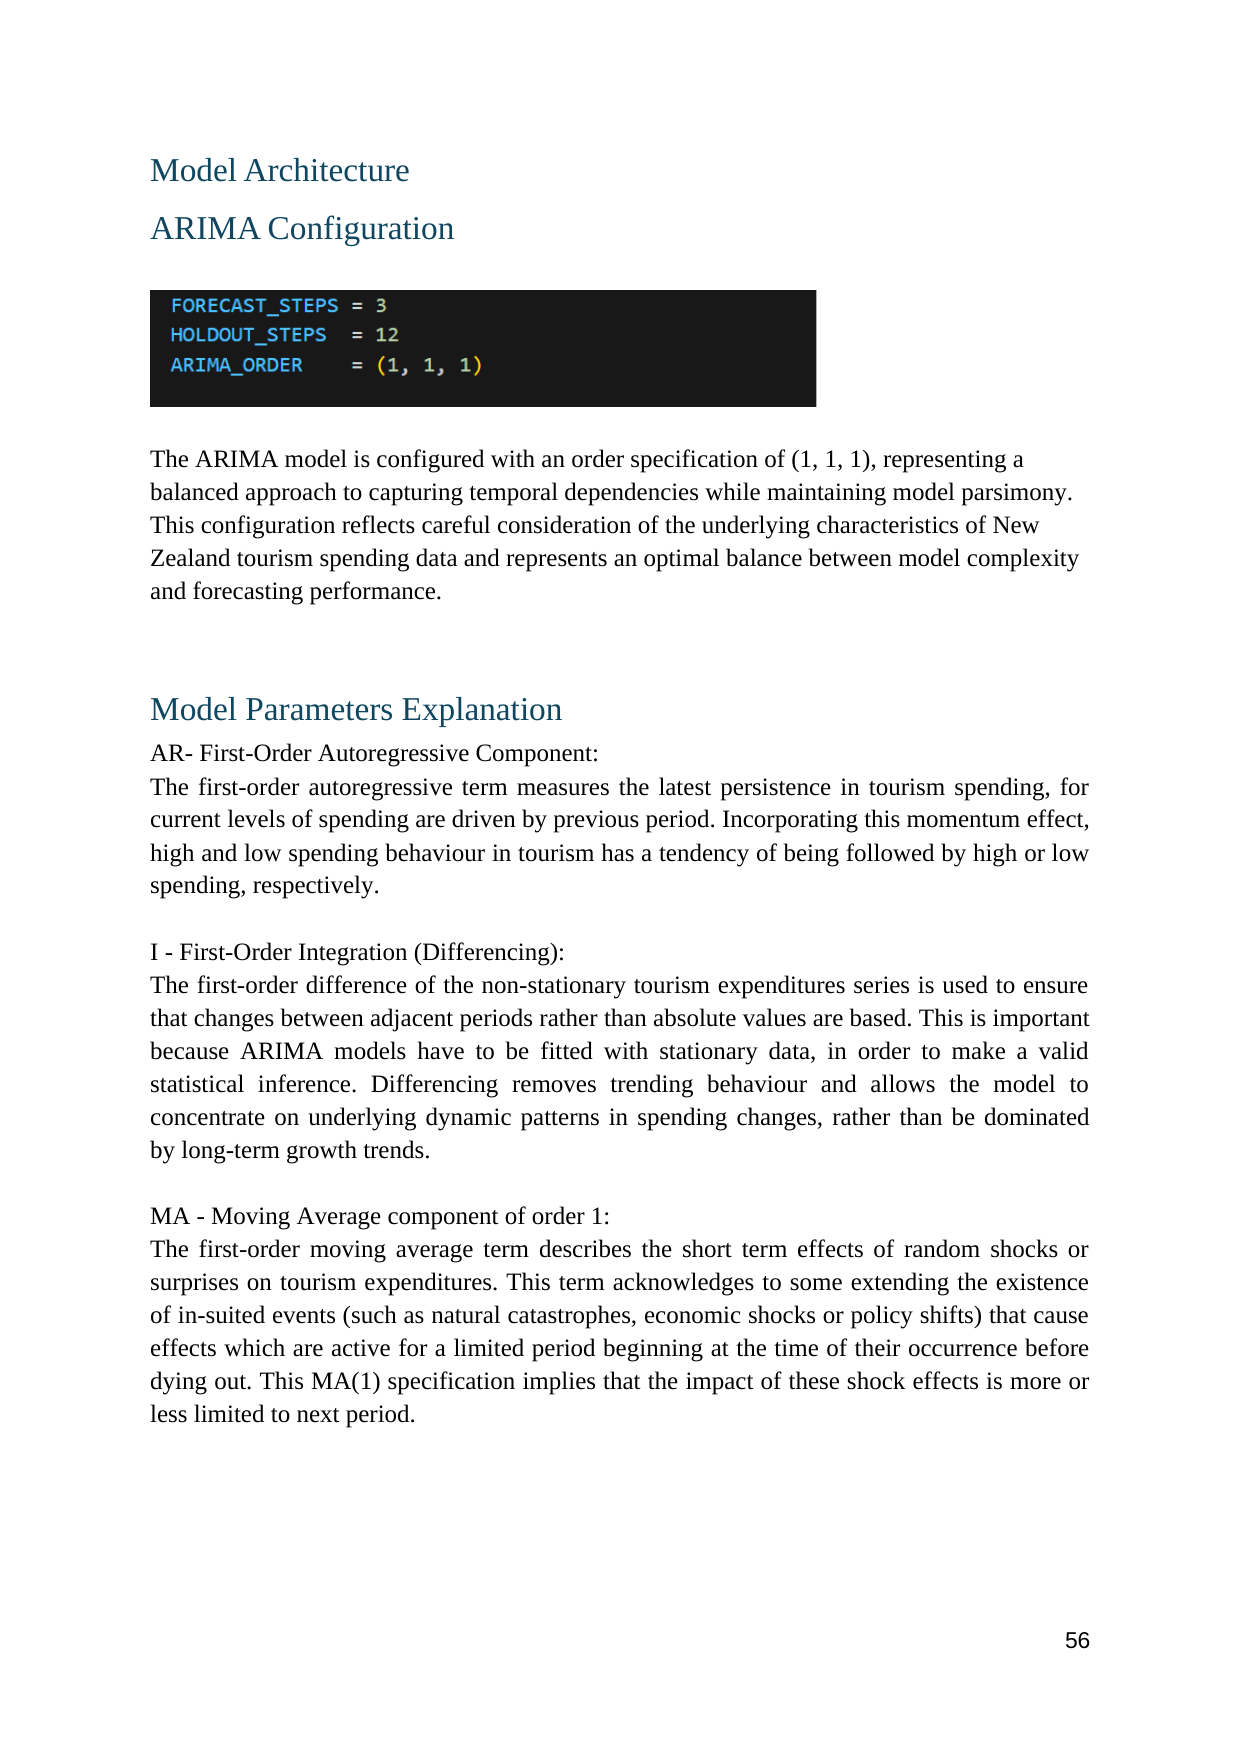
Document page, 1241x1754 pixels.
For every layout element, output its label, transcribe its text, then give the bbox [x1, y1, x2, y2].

text The first-order difference of the non-stationary tourism expenditures series is used to ensure that changes between adjacent periods rather than absolute values are based. This is important because ARIMA models have to be fitted with stationary data, in order to make a valid statistical inference. Differencing removes trending behaviour and allows the model to concentrate on underlying dynamic patterns in spending changes, rather than be dominated by long-term growth trends. [150, 970, 1090, 1163]
text The first-order moving average term describes the short term effects of random shocks or surprises on tourism expenditures. This term acknowledges to some extending the existence of in-suited events (such as natural catastrophes, economic shocks or policy shifts) that cause effects which are active for a limited period beginning at the time of their occurrence before dying out. This MA(1) specification implies that the impact of these shock effects is more or less limited to next period. [150, 1234, 1090, 1428]
text AR- First-Order Autoregressive Component: [150, 738, 1090, 767]
subtitle ARIMA Configuration [150, 208, 1090, 246]
subtitle Model Parameters Explanation [150, 689, 1090, 727]
text I - First-Order Integration (Differencing): [150, 937, 1090, 965]
text The first-order autoregressive term measures the latest persistence in tourism spending, for current levels of spending are driven by previous period. Incorporating this momentum effect, high and low spending behaviour in tourism has a tendency of being followed by high or low spending, respectively. [150, 772, 1090, 899]
text The ARIMA model is configured with an order specification of (1, 1, 1), representing a balanced approach to capturing temporal dependencies while maintaining model parsimony. This configuration reflects careful consideration of the underlying characteristics of New Zealand tourism spending data and represents an optimal balance between model complexity and forecasting performance. [150, 444, 1090, 605]
subtitle Model Architecture [150, 150, 1090, 188]
picture [150, 290, 817, 407]
text MA - Moving Average component of order 1: [150, 1201, 1090, 1229]
